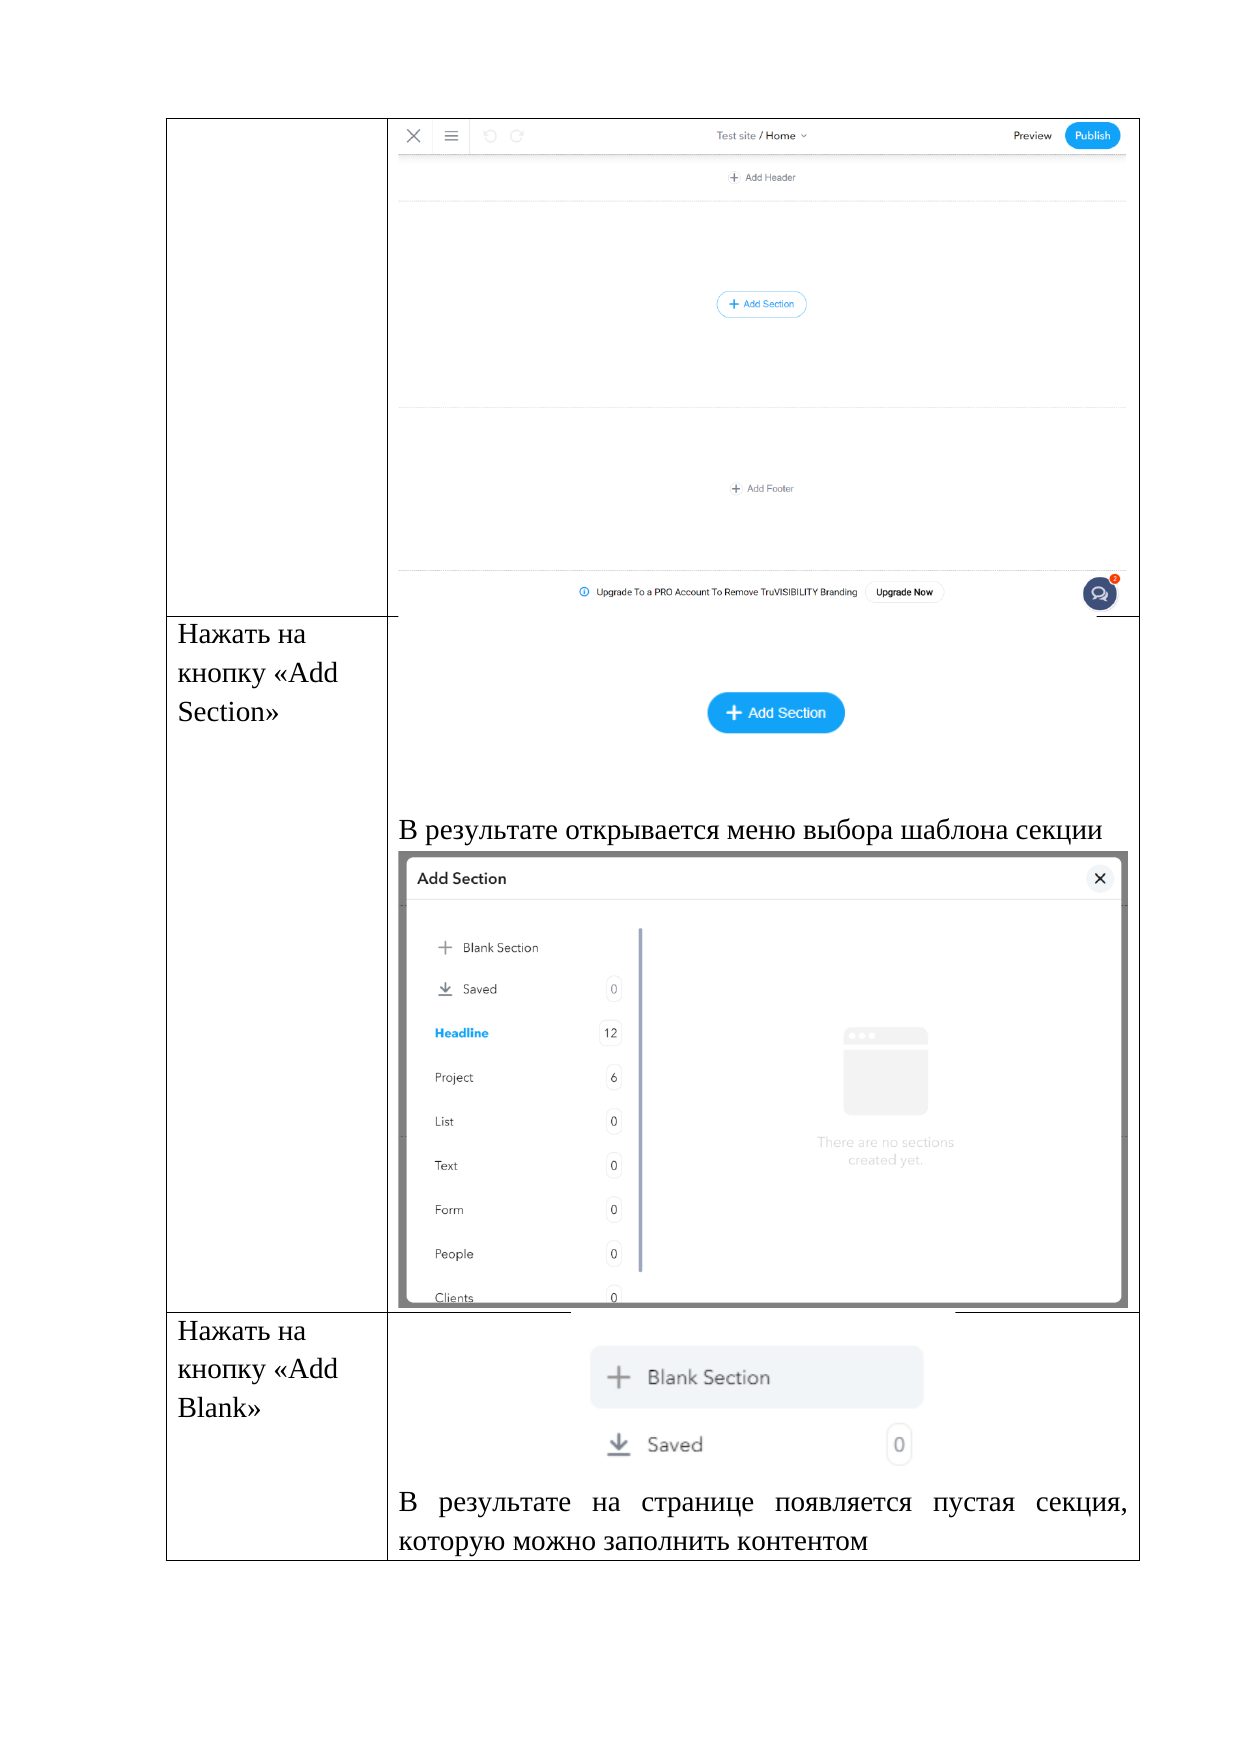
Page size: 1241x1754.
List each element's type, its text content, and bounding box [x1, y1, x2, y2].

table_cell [388, 119, 1139, 616]
table_cell В результате открывается меню выбора шаблона секции [388, 617, 1139, 1312]
picture [571, 1312, 956, 1480]
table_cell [167, 1313, 387, 1560]
picture [398, 119, 1127, 612]
picture [398, 616, 1097, 809]
table_cell Нажать на кнопку «Add Section» [167, 617, 387, 1312]
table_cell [167, 119, 387, 616]
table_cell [388, 1313, 1139, 1560]
picture [398, 851, 1128, 1308]
